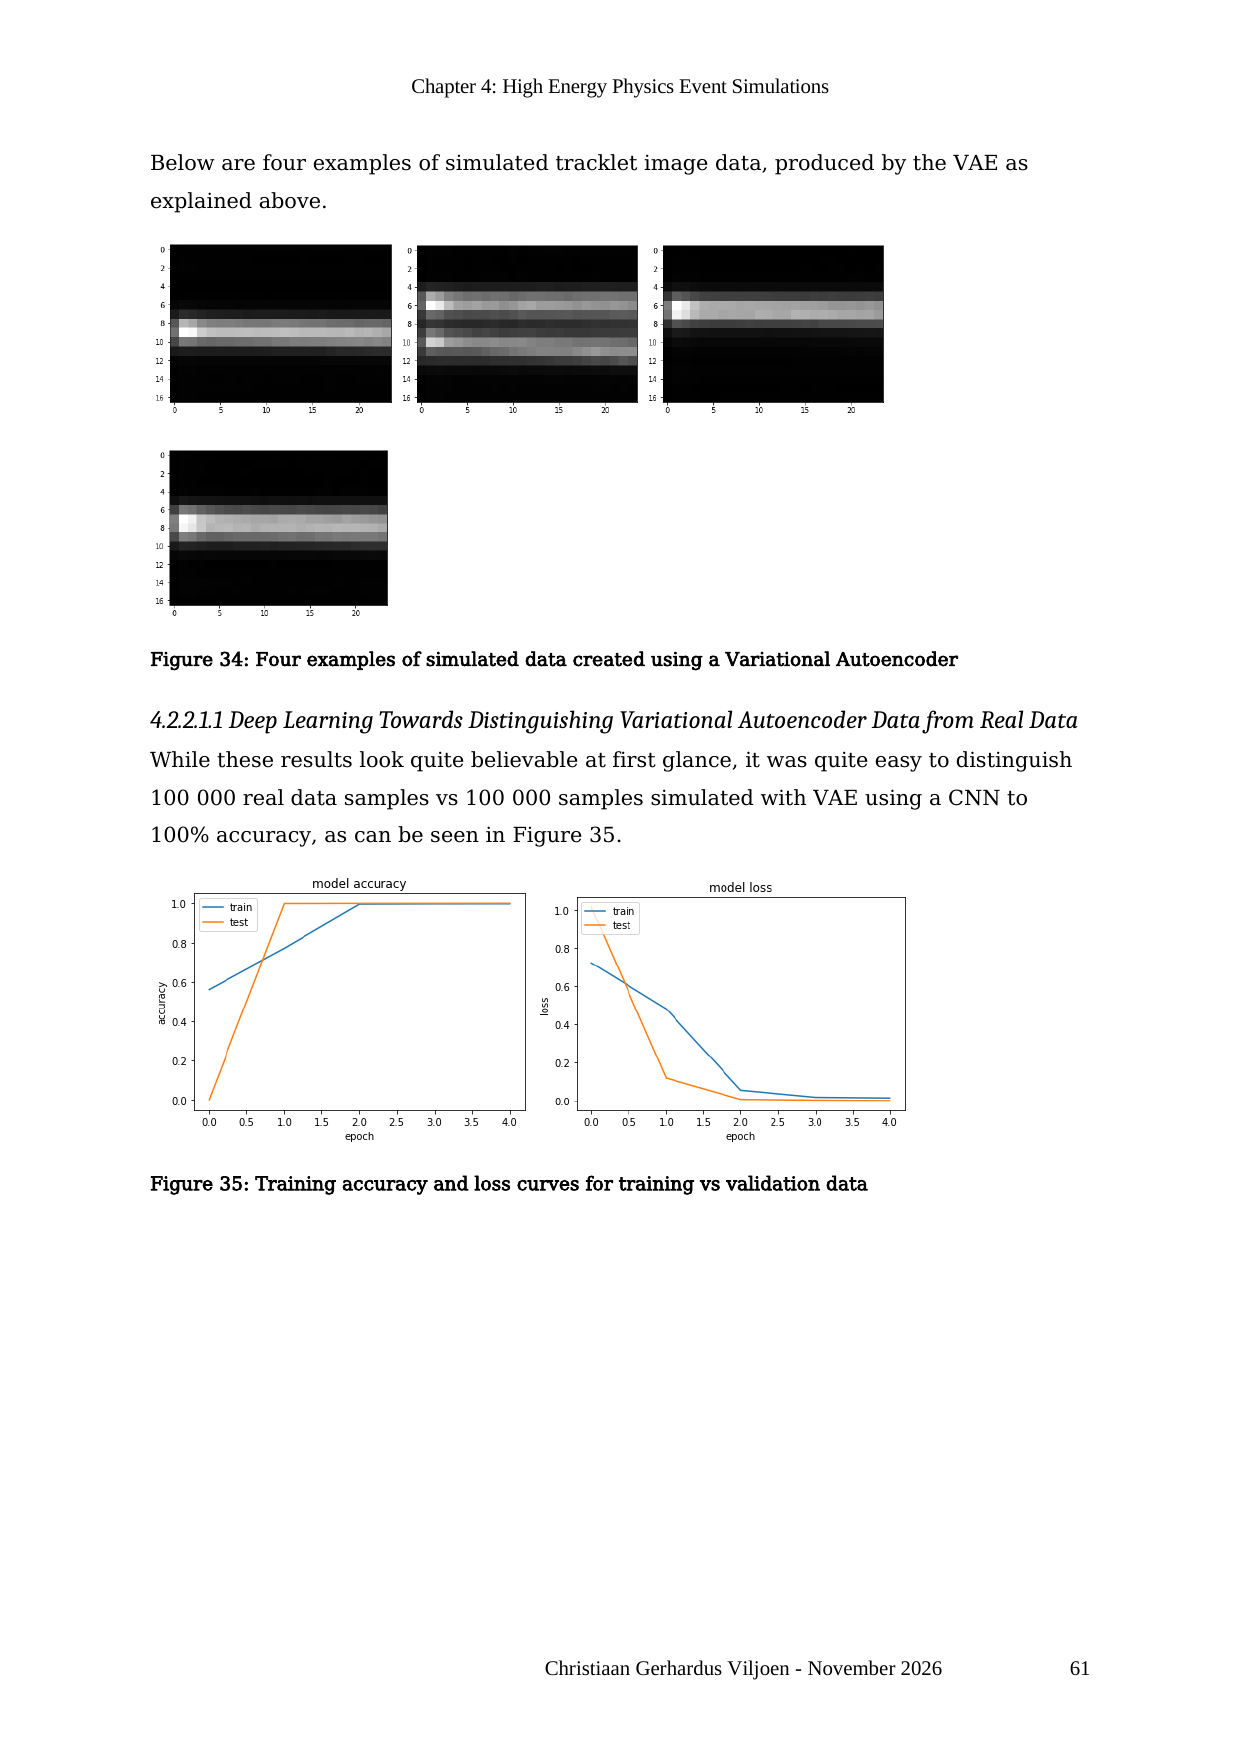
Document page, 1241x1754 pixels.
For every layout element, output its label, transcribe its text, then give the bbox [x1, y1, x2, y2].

picture [150, 872, 914, 1147]
picture [150, 237, 889, 419]
subtitle Deep Learning Towards Distinguishing Variational Autoencoder Data from Real Data [150, 706, 1090, 734]
text While these results look quite believable at first glance, it was quite easy to distinguish 100 000 real data samples vs 100 000 samples simulated with VAE using a CNN to 100% accuracy, as can be seen in Figure 35. [150, 747, 1090, 847]
text Below are four examples of simulated tracklet image data, produced by the VAE as explained above. [150, 150, 1090, 212]
text Figure 35: Training accuracy and loss curves for training vs validation data [150, 1171, 1090, 1194]
picture [150, 443, 394, 622]
text Figure 34: Four examples of simulated data created using a Variational Autoencoder [150, 647, 1090, 669]
